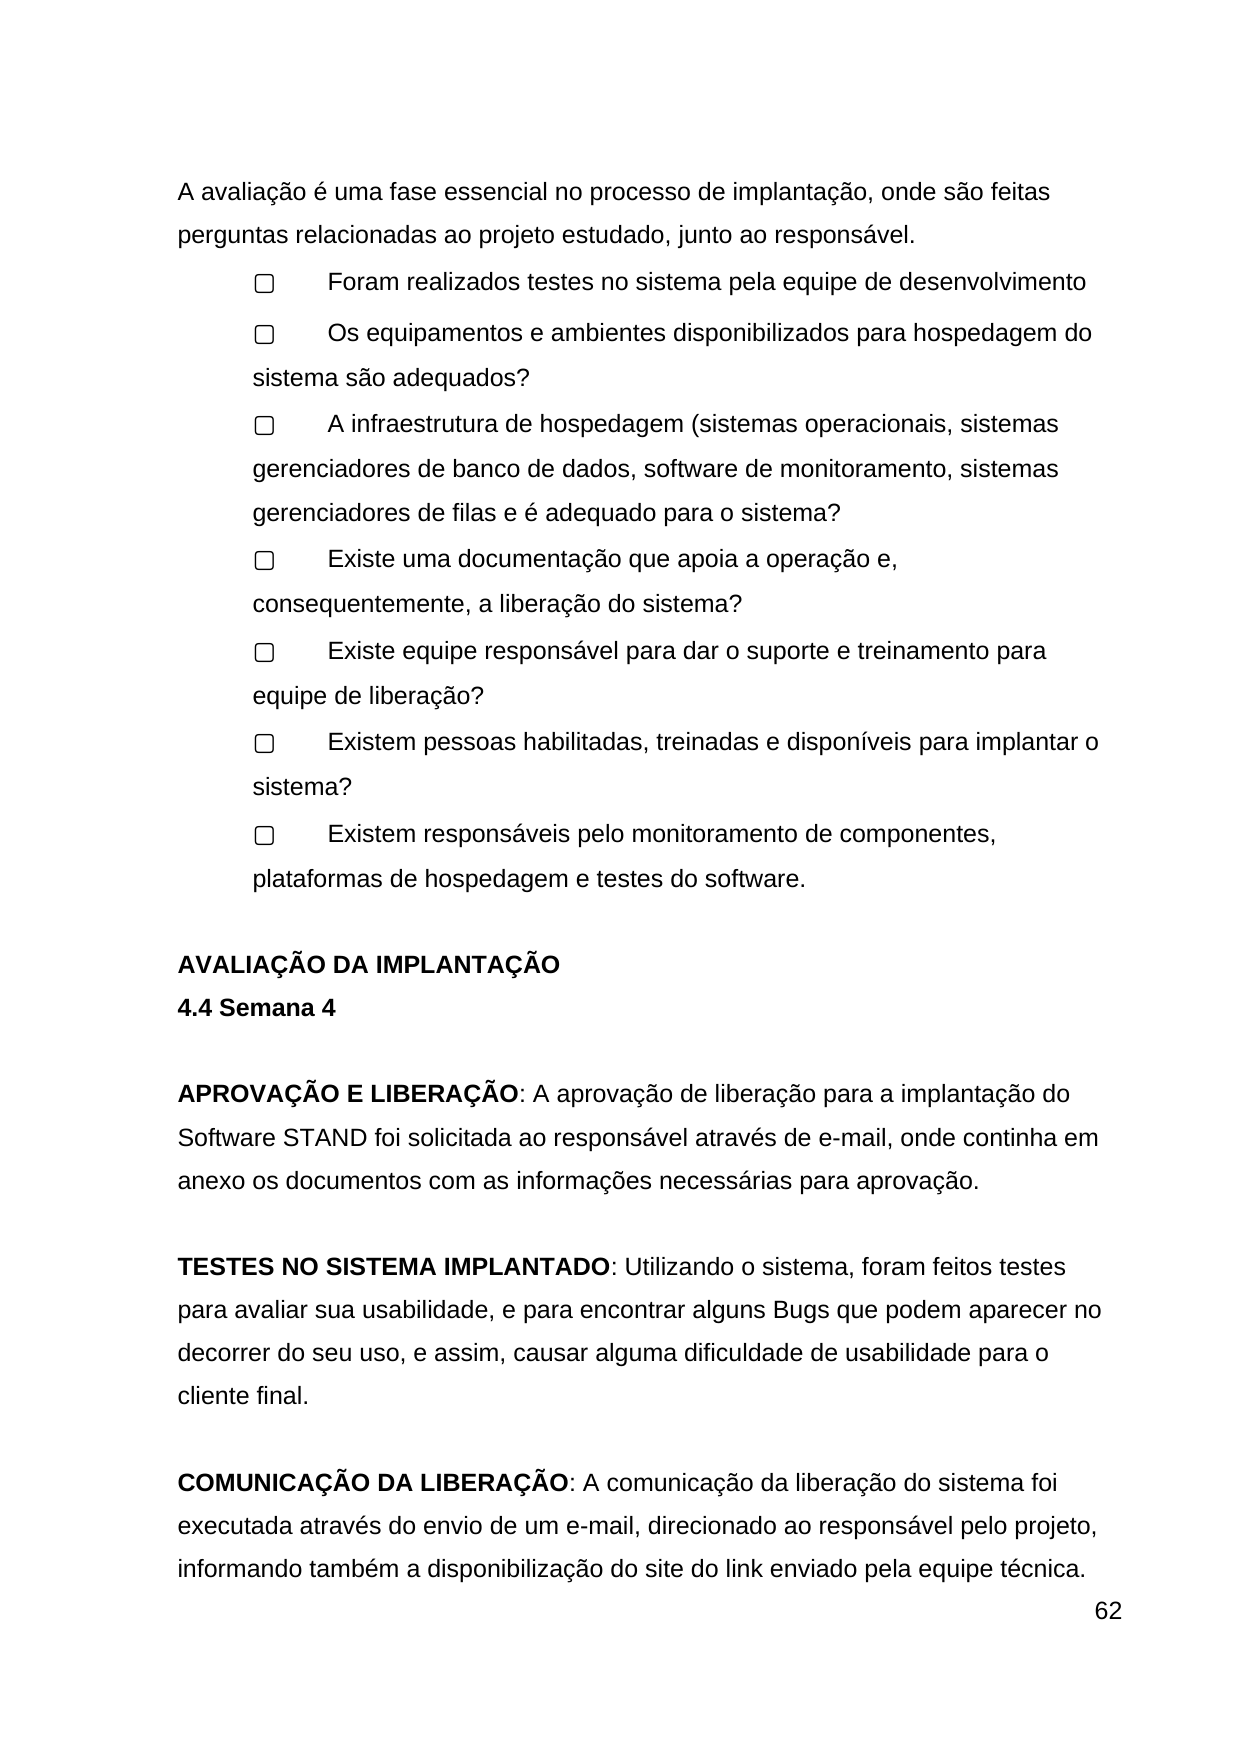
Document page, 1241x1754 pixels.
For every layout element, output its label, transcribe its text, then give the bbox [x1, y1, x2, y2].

list Existe uma documentação que apoia a operação e, consequentemente, a liberação do sistema? [252, 541, 1122, 618]
text 4.4 Semana 4 [177, 993, 1122, 1022]
text A avaliação é uma fase essencial no processo de implantação, onde são feitas perguntas relacionadas ao projeto estudado, junto ao responsável. [177, 177, 1122, 249]
text AVALIAÇÃO DA IMPLANTAÇÃO [177, 950, 1122, 979]
list Os equipamentos e ambientes disponibilizados para hospedagem do sistema são adequados? [252, 314, 1122, 392]
list A infraestrutura de hospedagem (sistemas operacionais, sistemas gerenciadores de banco de dados, software de monitoramento, sistemas gerenciadores de filas e é adequado para o sistema? [252, 406, 1122, 526]
list Existem pessoas habilitadas, treinadas e disponíveis para implantar o sistema? [252, 724, 1122, 801]
list Foram realizados testes no sistema pela equipe de desenvolvimento [252, 263, 1122, 297]
text COMUNICAÇÃO DA LIBERAÇÃO: A comunicação da liberação do sistema foi executada através do envio de um e-mail, direcionado ao responsável pelo projeto, informando também a disponibilização do site do link enviado pela equipe técnica. [177, 1468, 1122, 1583]
list Existe equipe responsável para dar o suporte e treinamento para equipe de liberação? [252, 632, 1122, 709]
text TESTES NO SISTEMA IMPLANTADO: Utilizando o sistema, foram feitos testes para avaliar sua usabilidade, e para encontrar alguns Bugs que podem aparecer no decorrer do seu uso, e assim, causar alguma dificuldade de usabilidade para o cliente final. [177, 1252, 1122, 1410]
list Existem responsáveis pelo monitoramento de componentes, plataformas de hospedagem e testes do software. [252, 815, 1122, 893]
text APROVAÇÃO E LIBERAÇÃO: A aprovação de liberação para a implantação do Software STAND foi solicitada ao responsável através de e-mail, onde continha em anexo os documentos com as informações necessárias para aprovação. [177, 1079, 1122, 1194]
